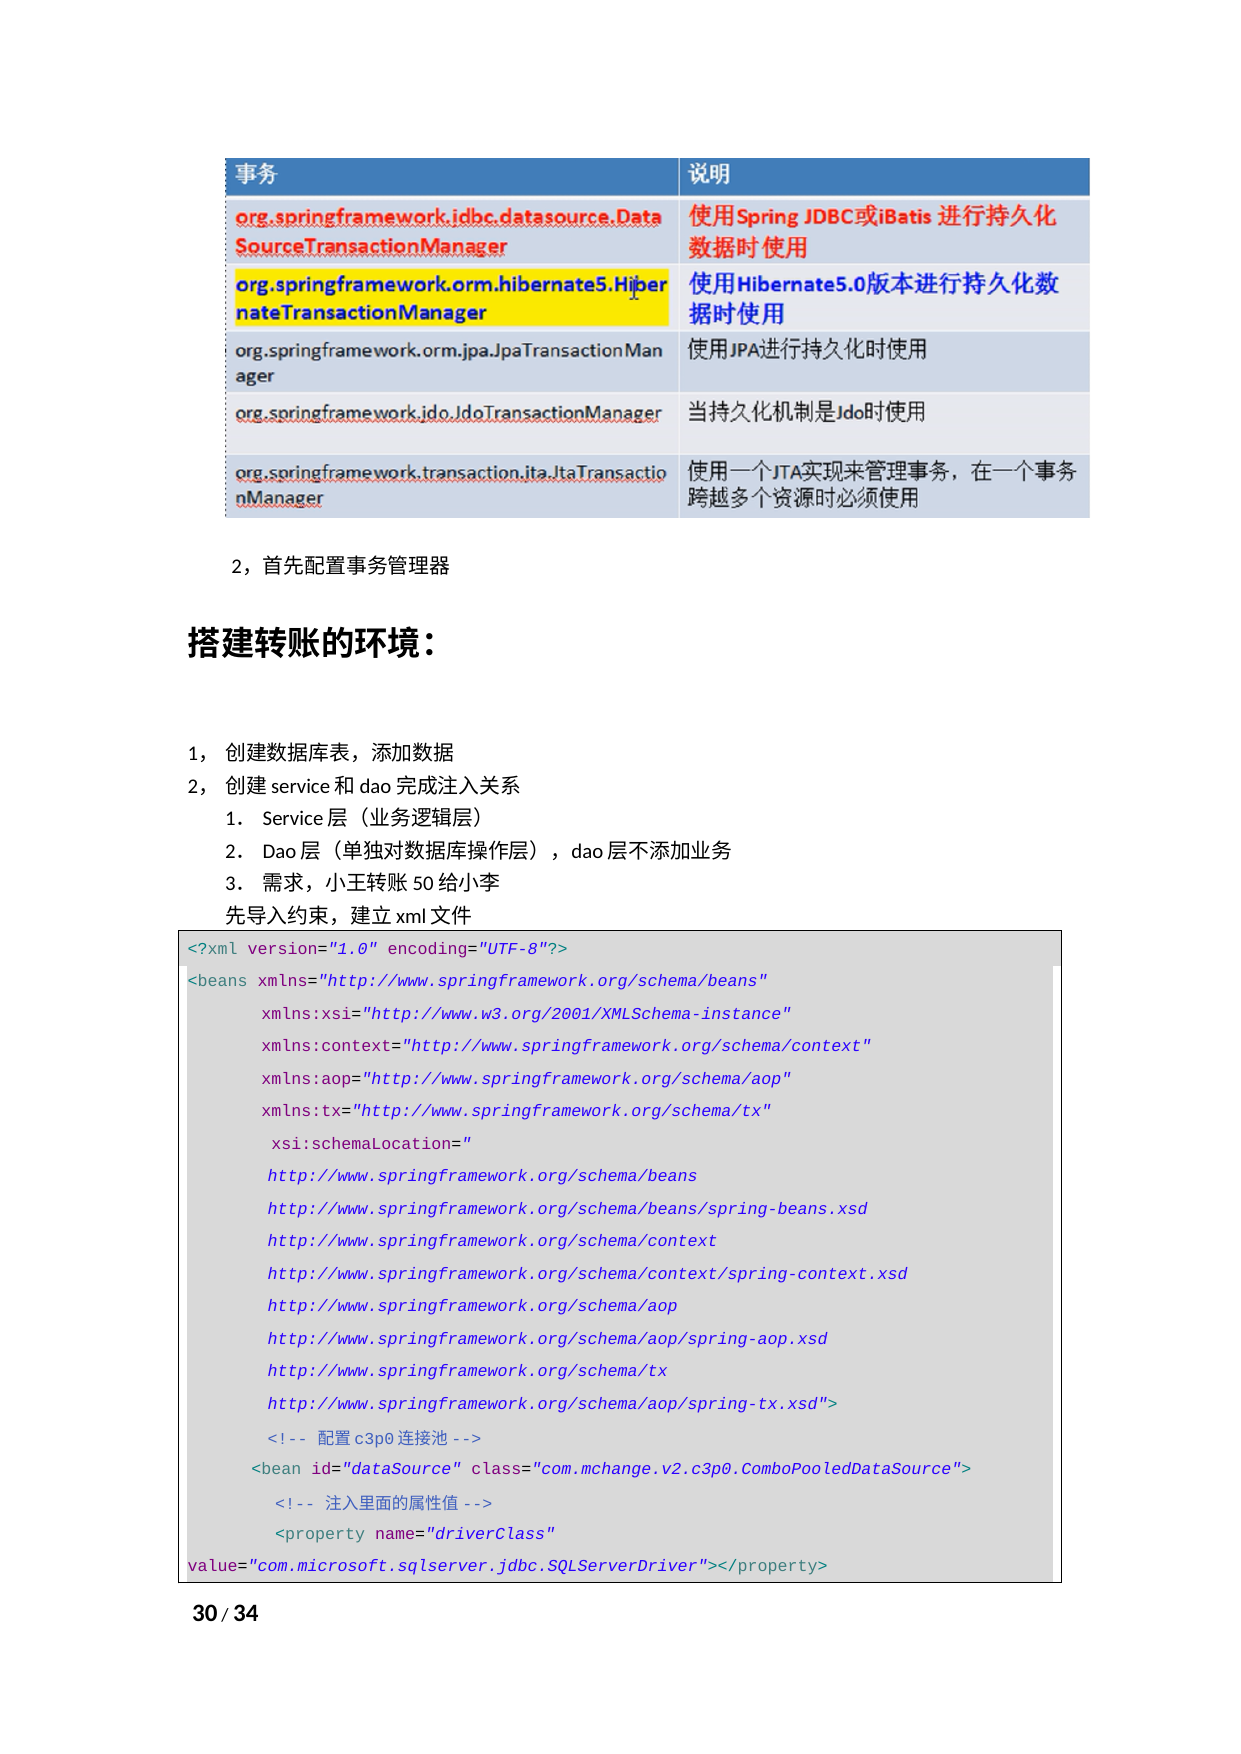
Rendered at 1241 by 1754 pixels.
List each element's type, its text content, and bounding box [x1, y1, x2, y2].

text http://www.springframework.org/schema/aop/spring-tx.xsd"> [187, 1388, 1053, 1421]
text xmlns:aop="http://www.springframework.org/schema/aop" [187, 1063, 1053, 1096]
text <?xml version="1.0" encoding="UTF-8"?> [179, 931, 1061, 966]
text <beans xmlns="http://www.springframework.org/schema/beans" [187, 966, 1053, 998]
text http://www.springframework.org/schema/context/spring-context.xsd [187, 1258, 1053, 1291]
text xmlns:xsi="http://www.w3.org/2001/XMLSchema-instance" [187, 998, 1053, 1031]
text http://www.springframework.org/schema/aop [187, 1291, 1053, 1323]
text <!-- 配置c3p0连接池 --> [187, 1421, 1053, 1453]
text xmlns:context="http://www.springframework.org/schema/context" [187, 1031, 1053, 1063]
picture [225, 158, 1091, 518]
text http://www.springframework.org/schema/beans/spring-beans.xsd [187, 1193, 1053, 1226]
text xsi:schemaLocation=" [187, 1128, 1053, 1161]
list Dao层（单独对数据库操作层），dao层不添加业务 [225, 833, 1053, 865]
list Service层（业务逻辑层） [225, 800, 1053, 833]
text http://www.springframework.org/schema/tx [187, 1356, 1053, 1388]
text http://www.springframework.org/schema/context [187, 1226, 1053, 1258]
subtitle 搭建转账的环境： [187, 608, 1053, 673]
text xmlns:tx="http://www.springframework.org/schema/tx" [187, 1096, 1053, 1128]
text 先导入约束，建立xml文件 [225, 898, 1053, 930]
text <bean id="dataSource" class="com.mchange.v2.c3p0.ComboPooledDataSource"> [187, 1453, 1053, 1486]
list 需求，小王转账50给小李 [225, 865, 1053, 898]
list 创建service和dao 完成注入关系 [187, 768, 1053, 800]
text <!-- 注入里面的属性值 --> [187, 1486, 1053, 1518]
text <property name="driverClass" value="com.microsoft.sqlserver.jdbc.SQLServerDriver"></property> [187, 1518, 1053, 1582]
list 创建数据库表，添加数据 [187, 735, 1053, 768]
text http://www.springframework.org/schema/beans [187, 1161, 1053, 1193]
text http://www.springframework.org/schema/aop/spring-aop.xsd [187, 1323, 1053, 1356]
text 2，首先配置事务管理器 [187, 548, 1053, 581]
